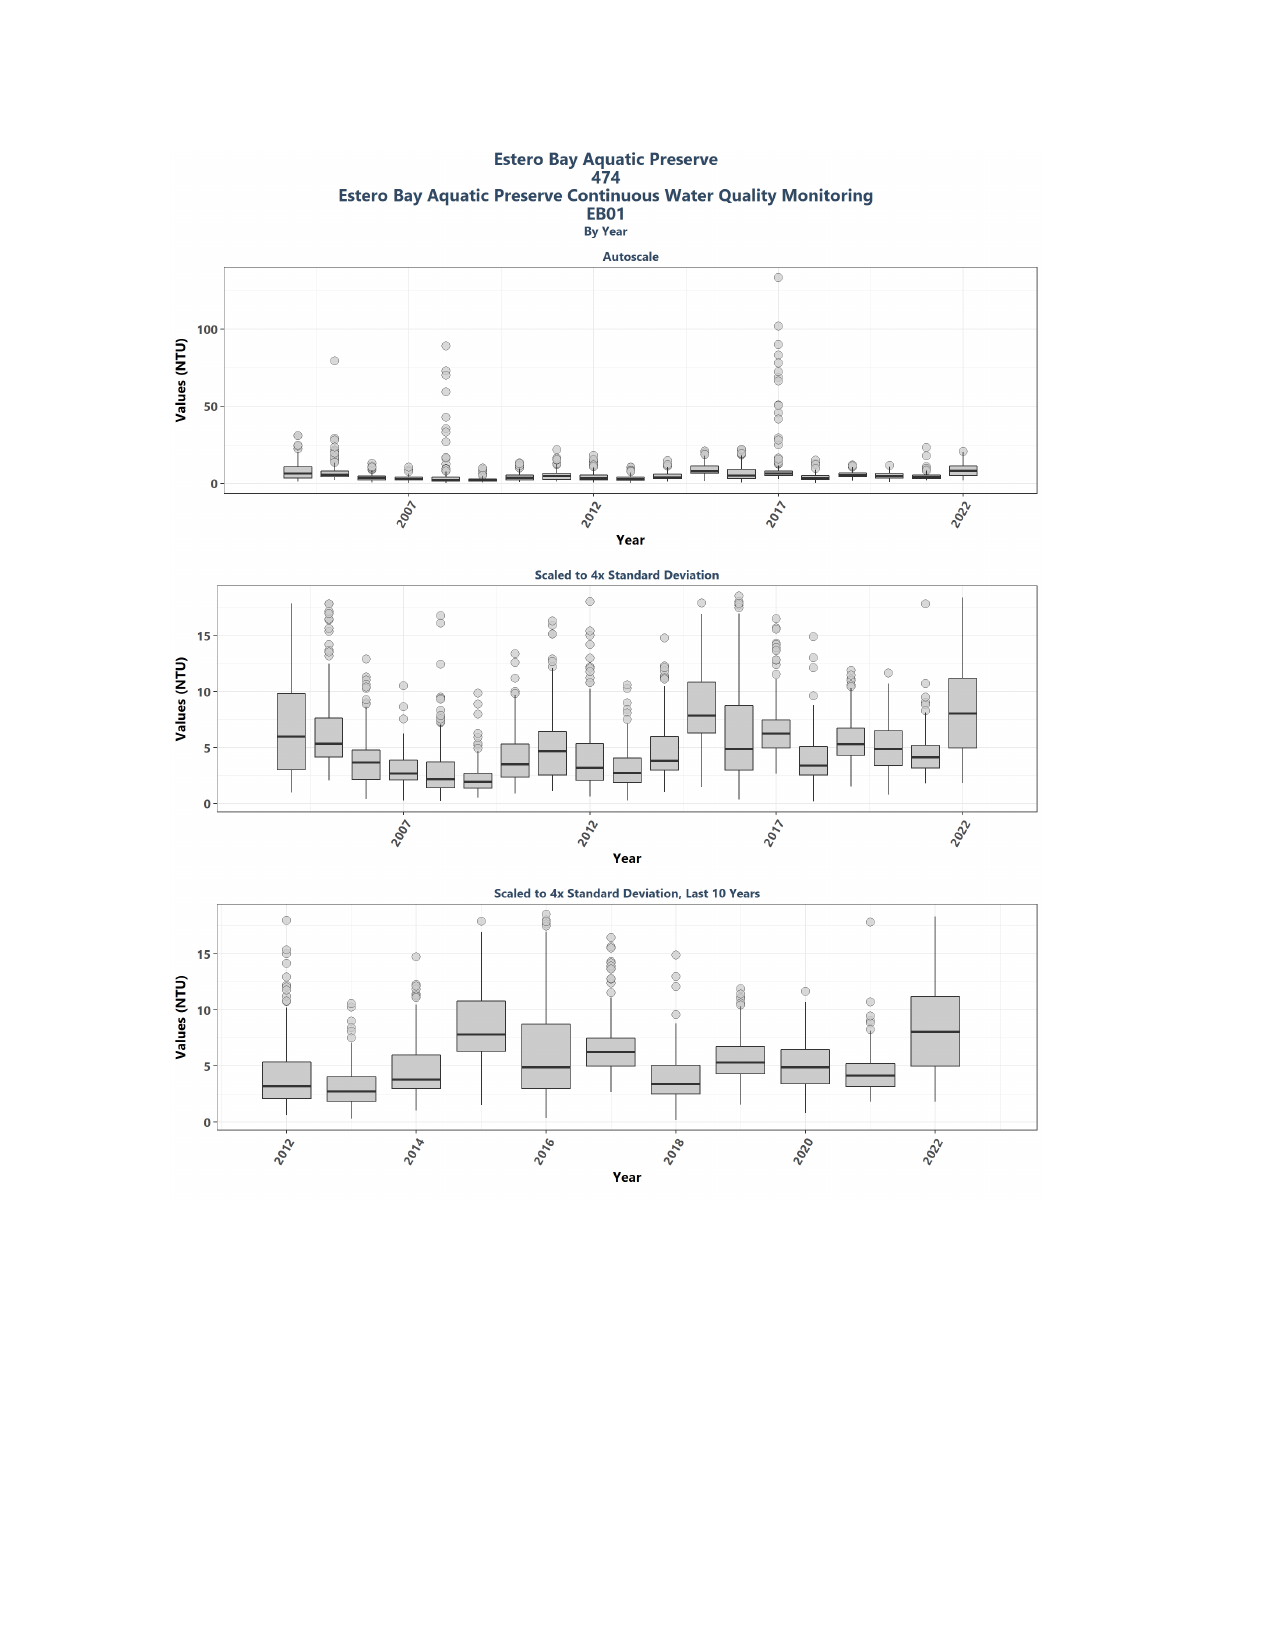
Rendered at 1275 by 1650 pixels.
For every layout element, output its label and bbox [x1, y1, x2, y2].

picture [168, 150, 1044, 1200]
